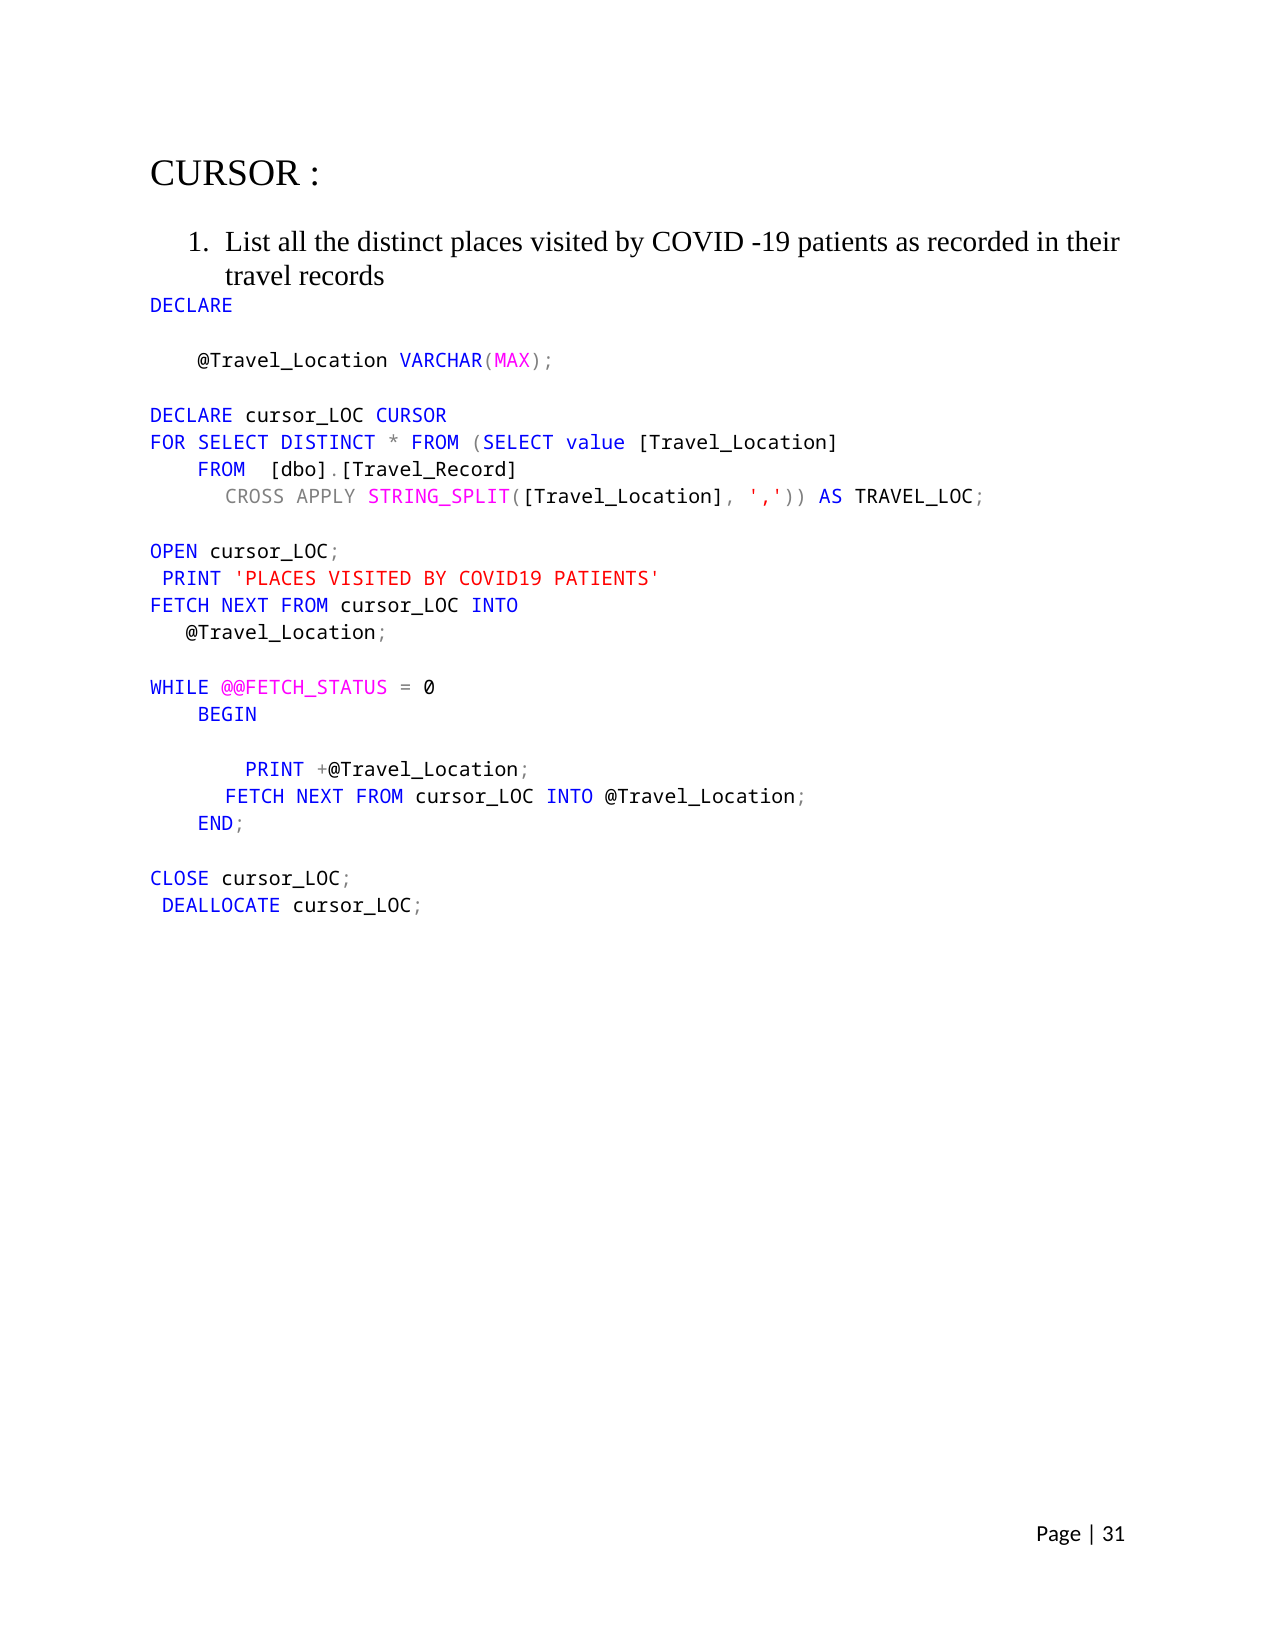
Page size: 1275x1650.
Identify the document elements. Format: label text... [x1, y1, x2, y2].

text WHILE @@FETCH_STATUS = 0 [150, 673, 1125, 701]
text BEGIN [150, 701, 1125, 727]
text PRINT +@Travel_Location; [150, 756, 1125, 782]
text DECLARE cursor_LOC CURSOR [150, 402, 1125, 429]
text FROM [dbo].[Travel_Record] [150, 456, 1125, 483]
subtitle CURSOR : [150, 150, 1125, 193]
text END; [150, 809, 1125, 836]
text @Travel_Location VARCHAR(MAX); [150, 347, 1125, 374]
text FOR SELECT DISTINCT * FROM (SELECT value [Travel_Location] [150, 429, 1125, 456]
text FETCH NEXT FROM cursor_LOC INTO @Travel_Location; [150, 782, 1125, 809]
text DECLARE [150, 292, 1125, 319]
text DEALLOCATE cursor_LOC; [150, 891, 1125, 918]
text PRINT 'PLACES VISITED BY COVID19 PATIENTS' [150, 564, 1125, 592]
text CLOSE cursor_LOC; [150, 864, 1125, 891]
list List all the distinct places visited by COVID -19 patients as recorded in their travel records [187, 224, 1125, 292]
text OPEN cursor_LOC; [150, 538, 1125, 564]
text @Travel_Location; [150, 618, 1125, 646]
text CROSS APPLY STRING_SPLIT([Travel_Location], ',')) AS TRAVEL_LOC; [150, 483, 1125, 509]
text FETCH NEXT FROM cursor_LOC INTO [150, 592, 1125, 618]
